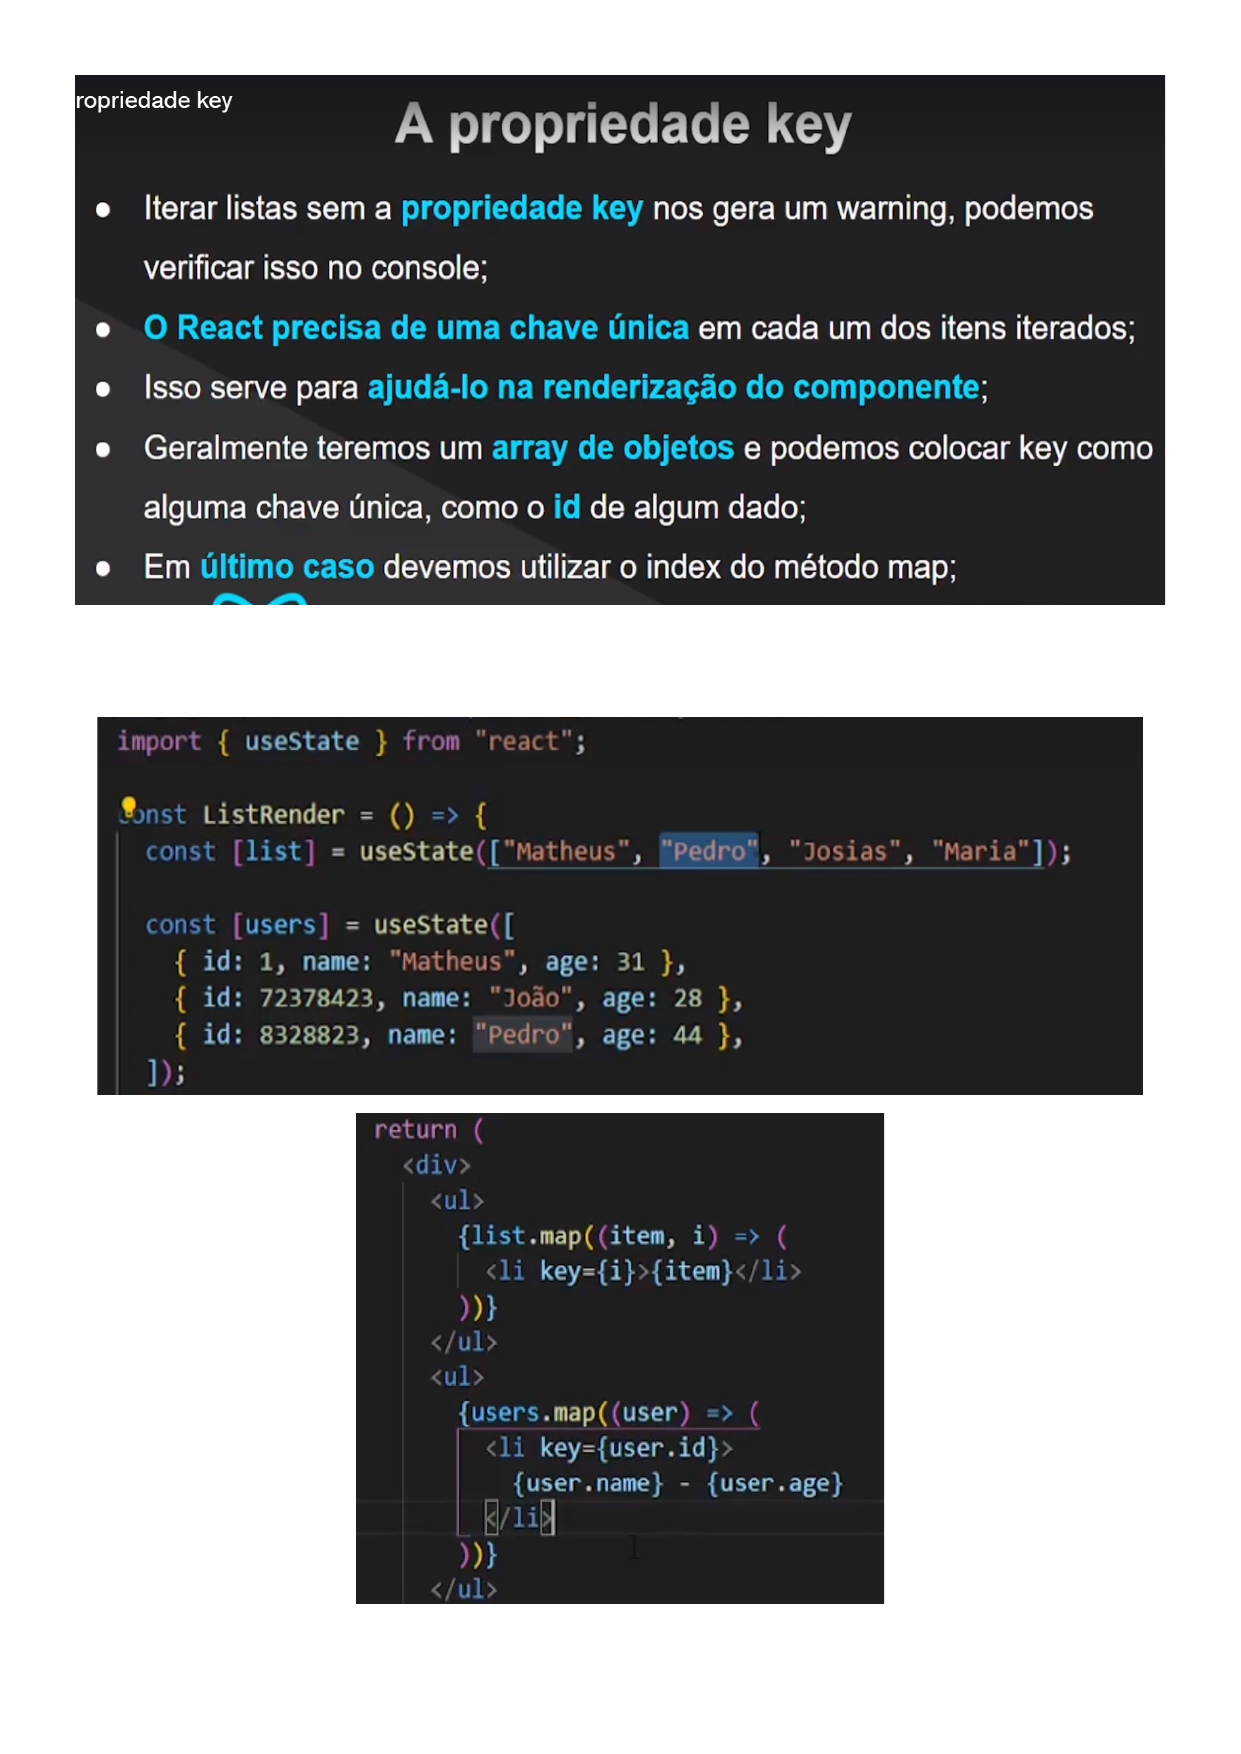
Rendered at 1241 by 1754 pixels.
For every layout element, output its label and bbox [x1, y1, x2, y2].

picture [97, 717, 1143, 1095]
picture [356, 1113, 885, 1604]
picture [75, 75, 1166, 605]
